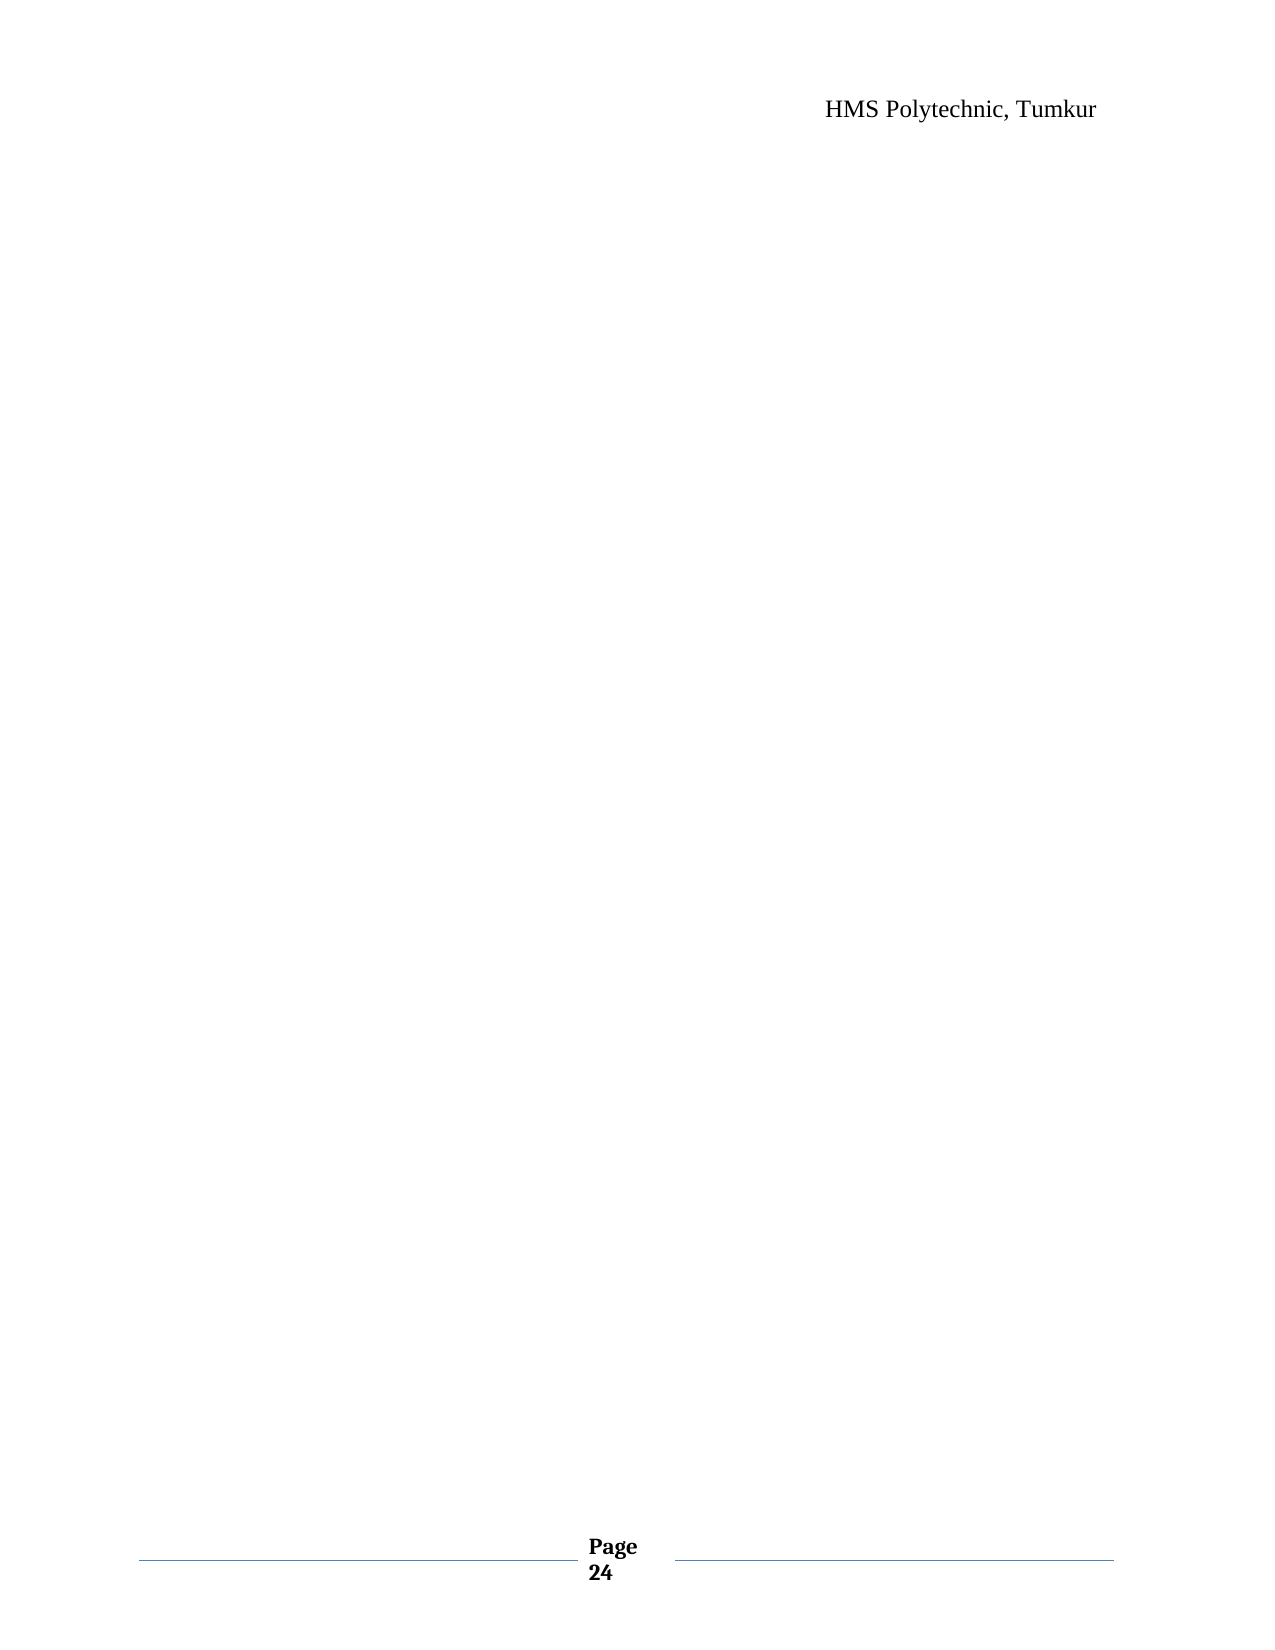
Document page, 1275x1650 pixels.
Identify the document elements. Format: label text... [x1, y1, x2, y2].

text HMS Polytechnic, Tumkur [750, 94, 1125, 122]
